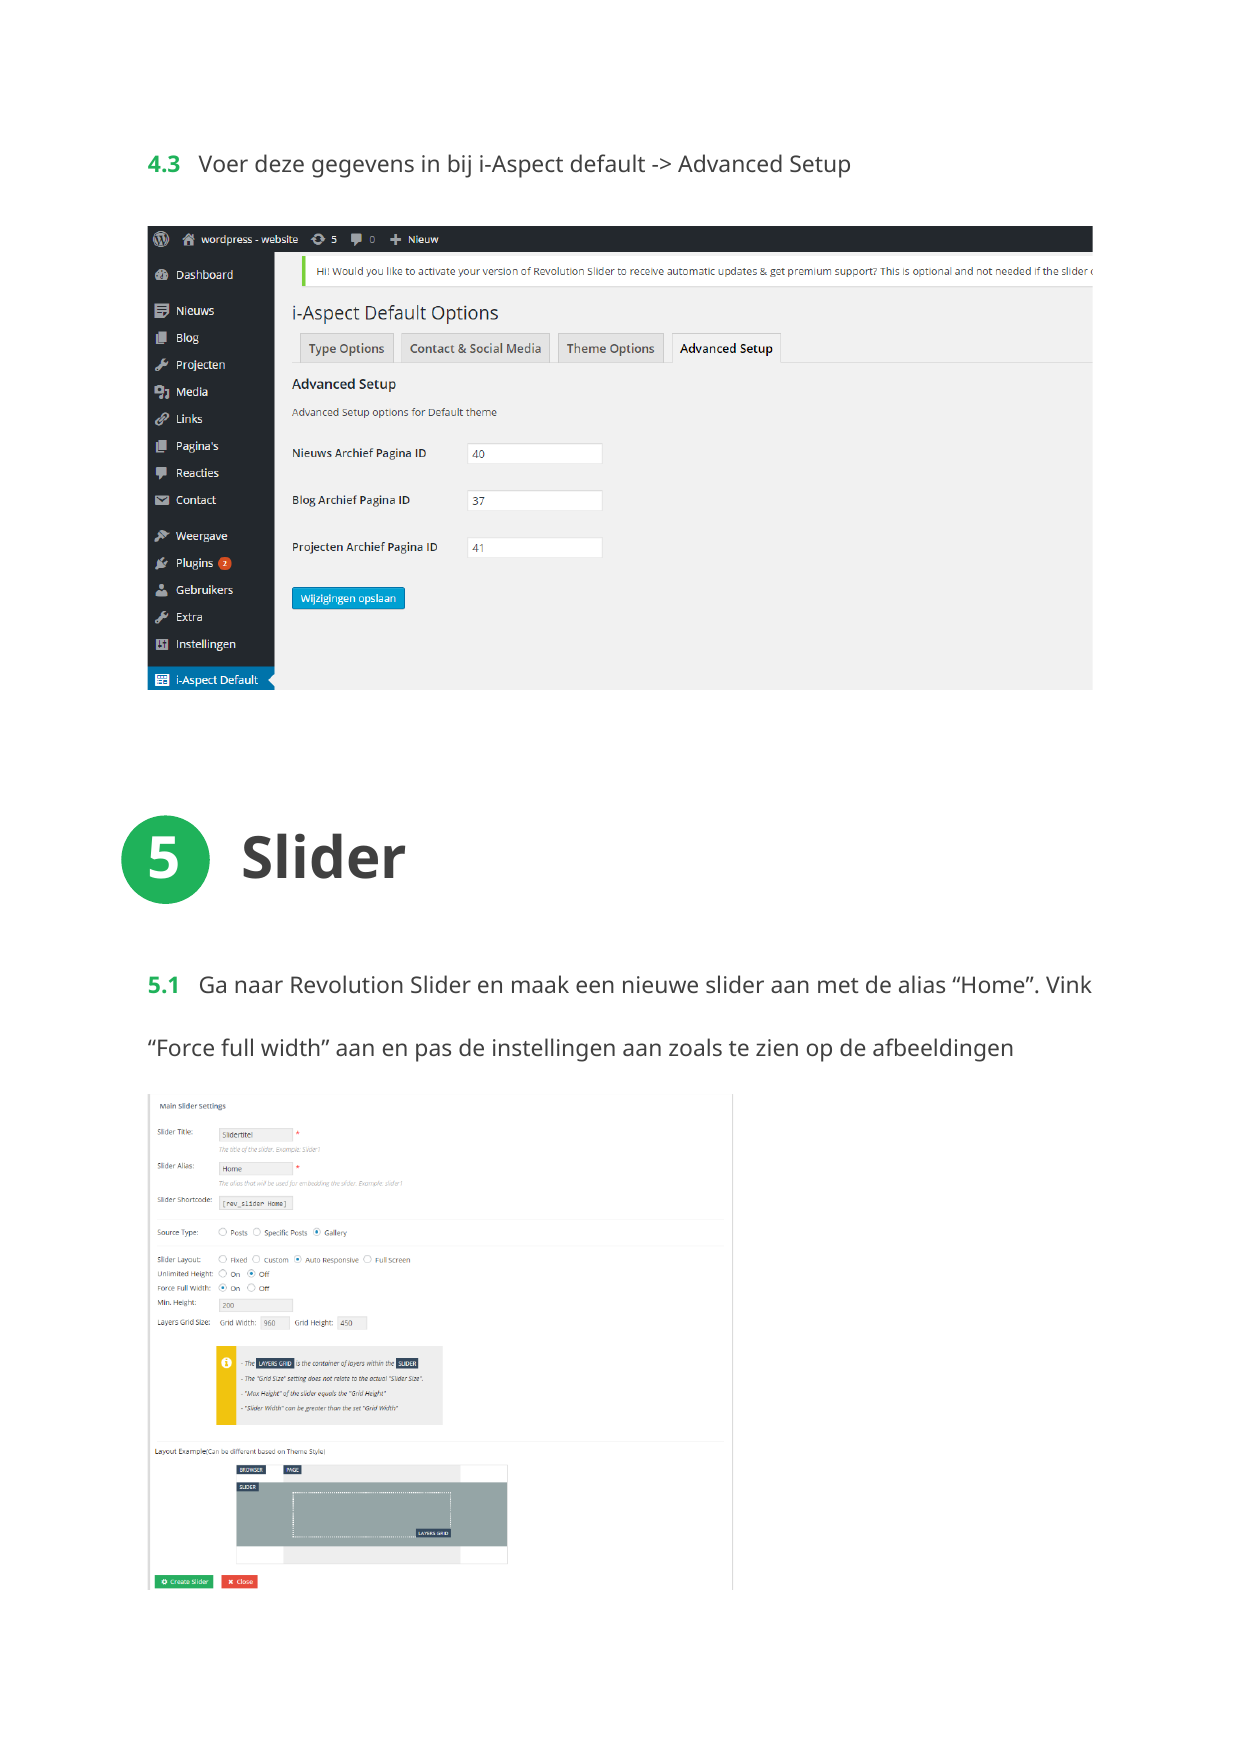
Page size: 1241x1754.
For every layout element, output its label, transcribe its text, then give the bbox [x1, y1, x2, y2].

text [148, 969, 1093, 1590]
text 4.3 Voer deze gegevens in bij i-Aspect default -> Advanced Setup [148, 148, 1093, 179]
picture [147, 226, 1093, 690]
text 5 Slider [148, 816, 1093, 896]
picture [147, 1094, 734, 1590]
picture [155, 675, 169, 685]
